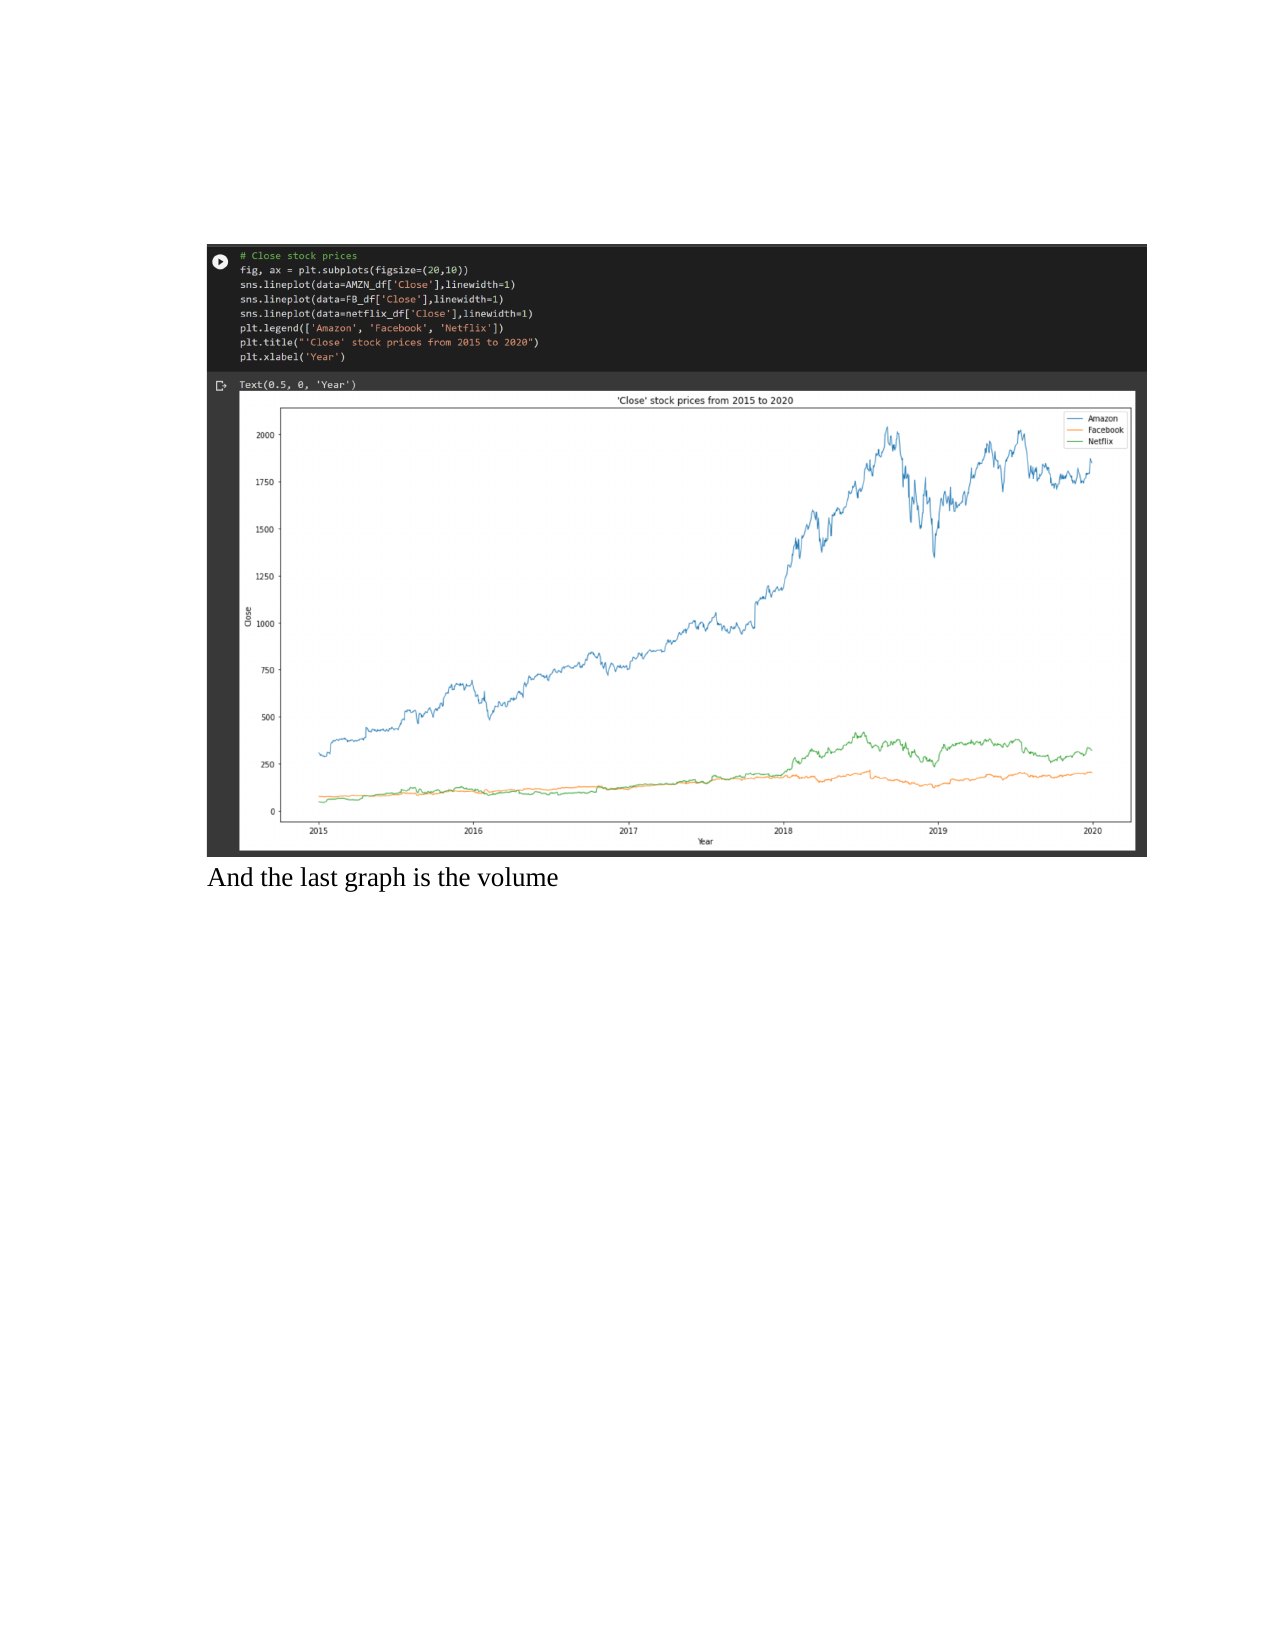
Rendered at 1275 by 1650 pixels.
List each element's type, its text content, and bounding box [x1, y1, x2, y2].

picture [206, 244, 1147, 857]
text And the last graph is the volume [207, 861, 1157, 892]
